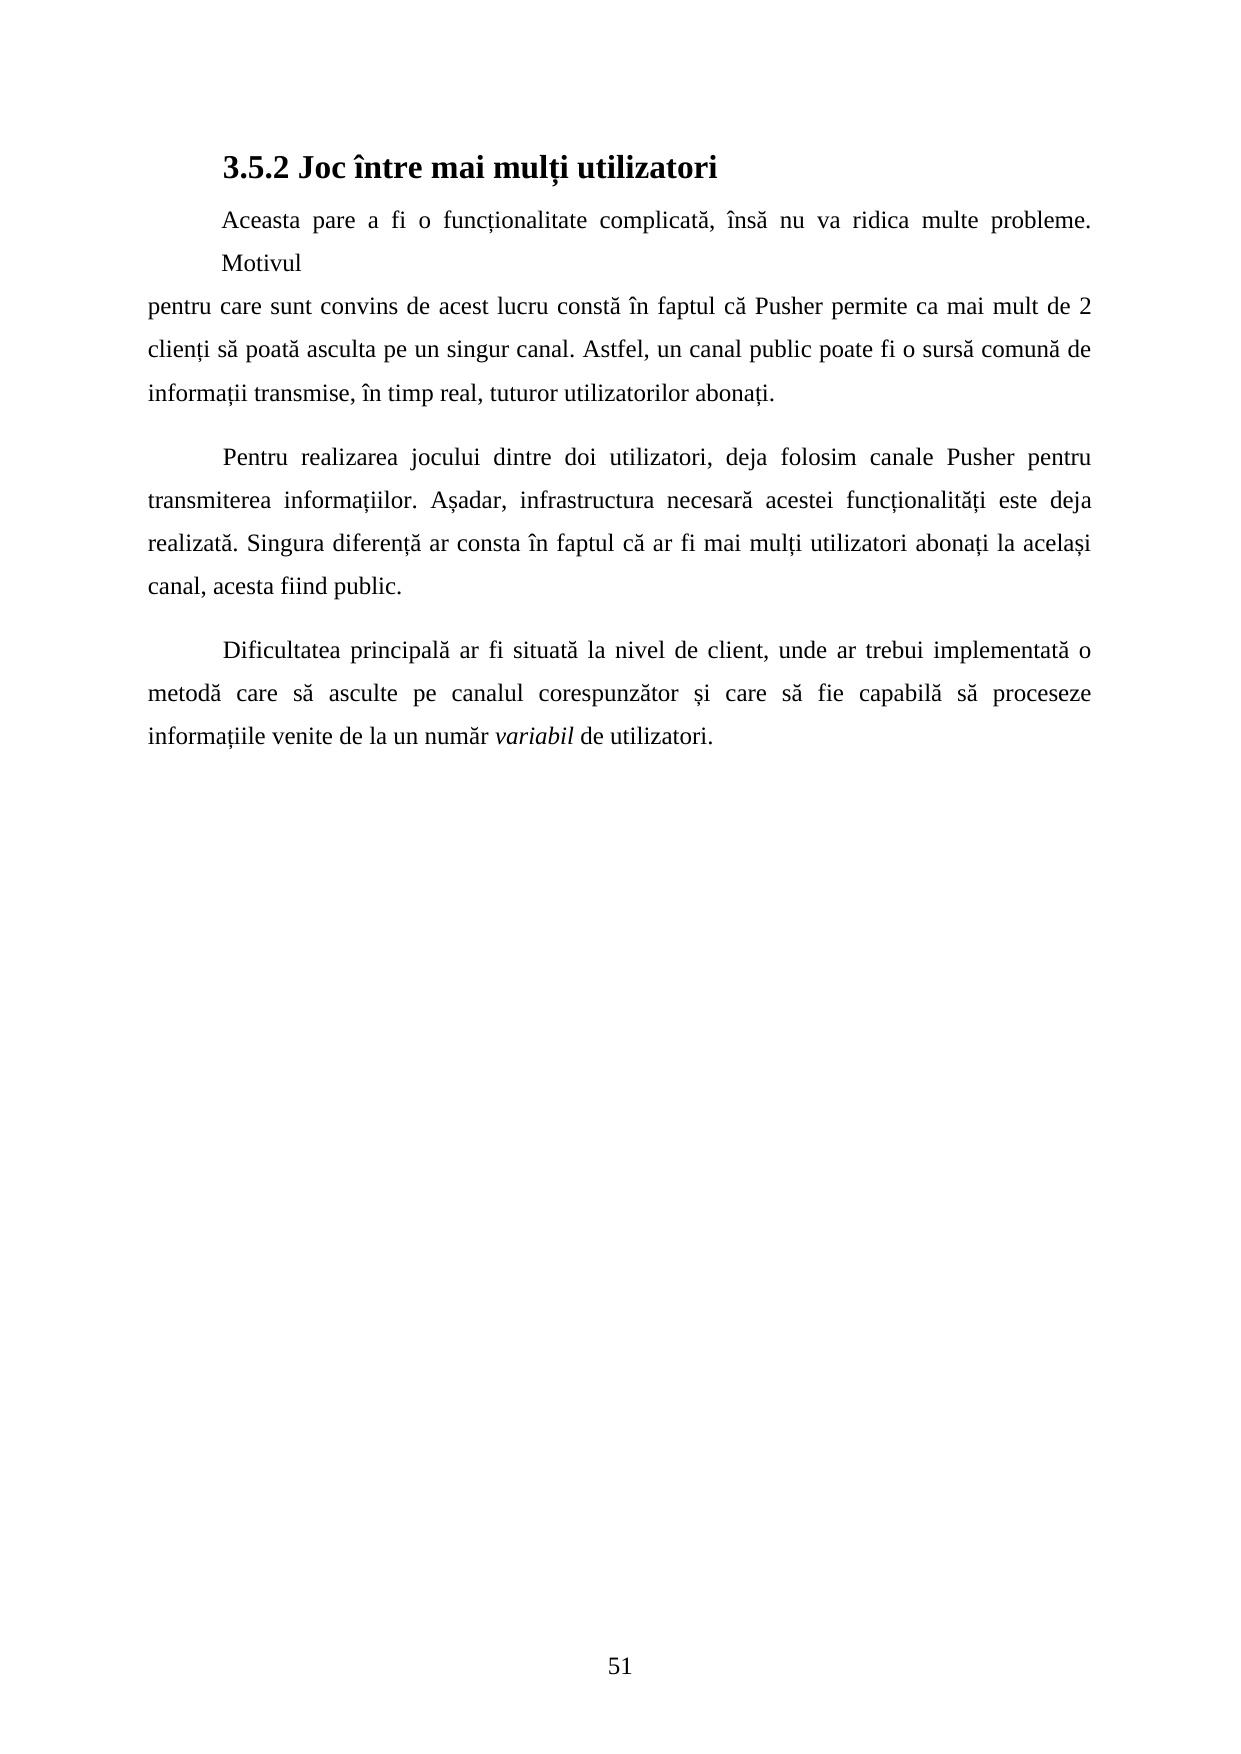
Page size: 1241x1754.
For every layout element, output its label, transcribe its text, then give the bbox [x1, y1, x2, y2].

text pentru care sunt convins de acest lucru constă în faptul că Pusher permite ca mai mult de 2 clienți să poată asculta pe un singur canal. Astfel, un canal public poate fi o sursă comună de informații transmise, în timp real, tuturor utilizatorilor abonați. [148, 291, 1093, 406]
text Pentru realizarea jocului dintre doi utilizatori, deja folosim canale Pusher pentru transmiterea informațiilor. Așadar, infrastructura necesară acestei funcționalități este deja realizată. Singura diferență ar consta în faptul că ar fi mai mulți utilizatori abonați la același canal, acesta fiind public. [148, 442, 1093, 600]
text Aceasta pare a fi o funcționalitate complicată, însă nu va ridica multe probleme. Motivul [221, 205, 1093, 277]
text Dificultatea principală ar fi situată la nivel de client, unde ar trebui implementată o metodă care să asculte pe canalul corespunzător și care să fie capabilă să proceseze informațiile venite de la un număr variabil de utilizatori. [148, 635, 1093, 750]
subtitle Joc între mai mulți utilizatori [223, 148, 1093, 186]
